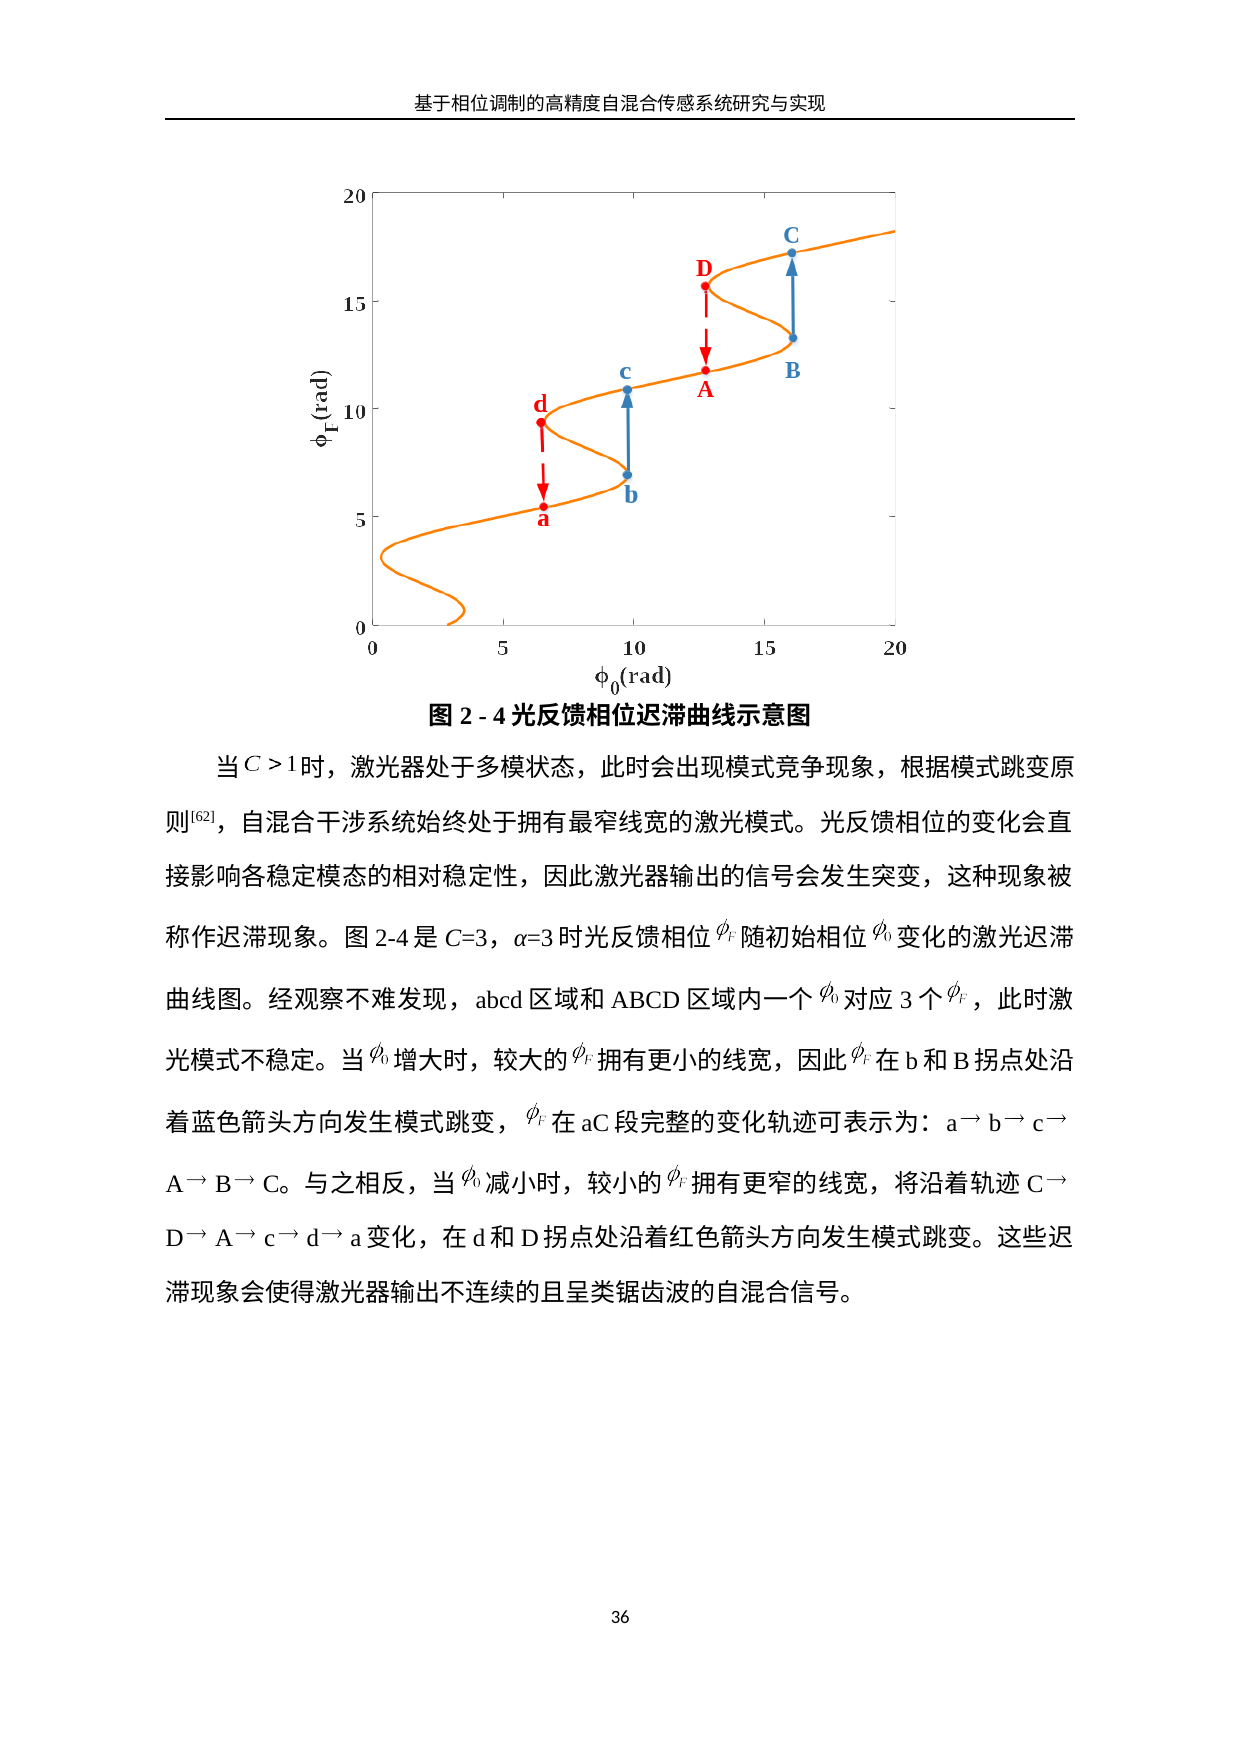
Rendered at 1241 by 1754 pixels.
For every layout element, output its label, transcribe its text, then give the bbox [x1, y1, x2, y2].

text 当时，激光器处于多模状态，此时会出现模式竞争现象，根据模式跳变原则[62]，自混合干涉系统始终处于拥有最窄线宽的激光模式。光反馈相位的变化会直接影响各稳定模态的相对稳定性，因此激光器输出的信号会发生突变，这种现象被称作迟滞现象。图2-4是C=3，α=3时光反馈相位随初始相位变化的激光迟滞曲线图。经观察不难发现，abcd区域和ABCD区域内一个对应3个，此时激光模式不稳定。当增大时，较大的拥有更小的线宽，因此在b和B拐点处沿着蓝色箭头方向发生模式跳变，在aC段完整的变化轨迹可表示为：abcABC。与之相反，当减小时，较小的拥有更窄的线宽，将沿着轨迹CDAcda变化，在d和D拐点处沿着红色箭头方向发生模式跳变。这些迟滞现象会使得激光器输出不连续的且呈类锯齿波的自混合信号。 [165, 748, 1075, 1308]
text 图 2 - 4 光反馈相位迟滞曲线示意图 [165, 695, 1075, 732]
